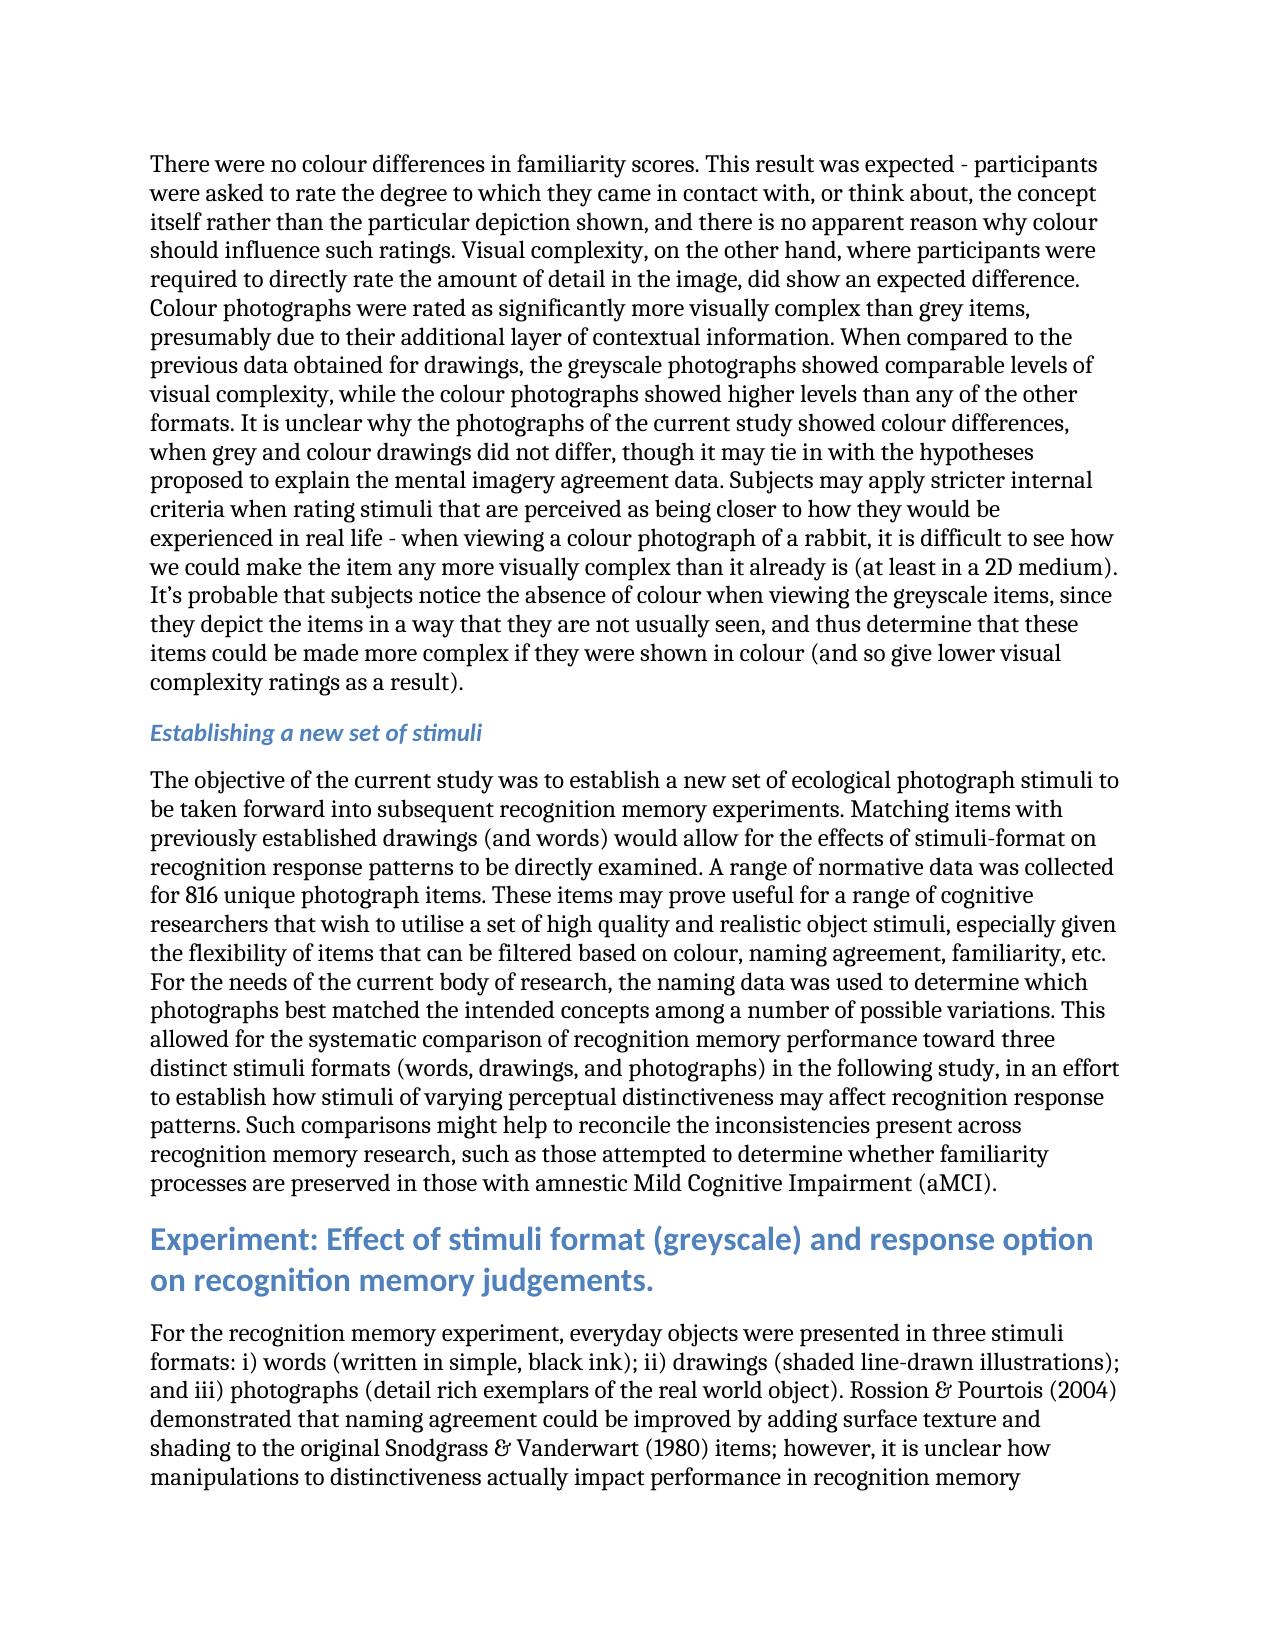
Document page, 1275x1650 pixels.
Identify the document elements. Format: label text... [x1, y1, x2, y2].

subtitle Experiment: Effect of stimuli format (greyscale) and response option on recognition memory judgements. [150, 1218, 1125, 1300]
subtitle Establishing a new set of stimuli [150, 717, 1125, 748]
text The objective of the current study was to establish a new set of ecological photograph stimuli to be taken forward into subsequent recognition memory experiments. Matching items with previously established drawings (and words) would allow for the effects of stimuli-format on recognition response patterns to be directly examined. A range of normative data was collected for 816 unique photograph items. These items may prove useful for a range of cognitive researchers that wish to utilise a set of high quality and realistic object stimuli, especially given the flexibility of items that can be filtered based on colour, naming agreement, familiarity, etc. For the needs of the current body of research, the naming data was used to determine which photographs best matched the intended concepts among a number of possible variations. This allowed for the systematic comparison of recognition memory performance toward three distinct stimuli formats (words, drawings, and photographs) in the following study, in an effort to establish how stimuli of varying perceptual distinctiveness may affect recognition response patterns. Such comparisons might help to reconcile the inconsistencies present across recognition memory research, such as those attempted to determine whether familiarity processes are preserved in those with amnestic Mild Cognitive Impairment (aMCI). [150, 766, 1125, 1198]
text There were no colour differences in familiarity scores. This result was expected - participants were asked to rate the degree to which they came in contact with, or think about, the concept itself rather than the particular depiction shown, and there is no apparent reason why colour should influence such ratings. Visual complexity, on the other hand, where participants were required to directly rate the amount of detail in the image, did show an expected difference. Colour photographs were rated as significantly more visually complex than grey items, presumably due to their additional layer of contextual information. When compared to the previous data obtained for drawings, the greyscale photographs showed comparable levels of visual complexity, while the colour photographs showed higher levels than any of the other formats. It is unclear why the photographs of the current study showed colour differences, when grey and colour drawings did not differ, though it may tie in with the hypotheses proposed to explain the mental imagery agreement data. Subjects may apply stricter internal criteria when rating stimuli that are perceived as being closer to how they would be experienced in real life - when viewing a colour photograph of a rabbit, it is difficult to see how we could make the item any more visually complex than it already is (at least in a 2D medium). It’s probable that subjects notice the absence of colour when viewing the greyscale items, since they depict the items in a way that they are not usually seen, and thus determine that these items could be made more complex if they were shown in colour (and so give lower visual complexity ratings as a result). [150, 150, 1125, 696]
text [150, 1319, 1125, 1491]
